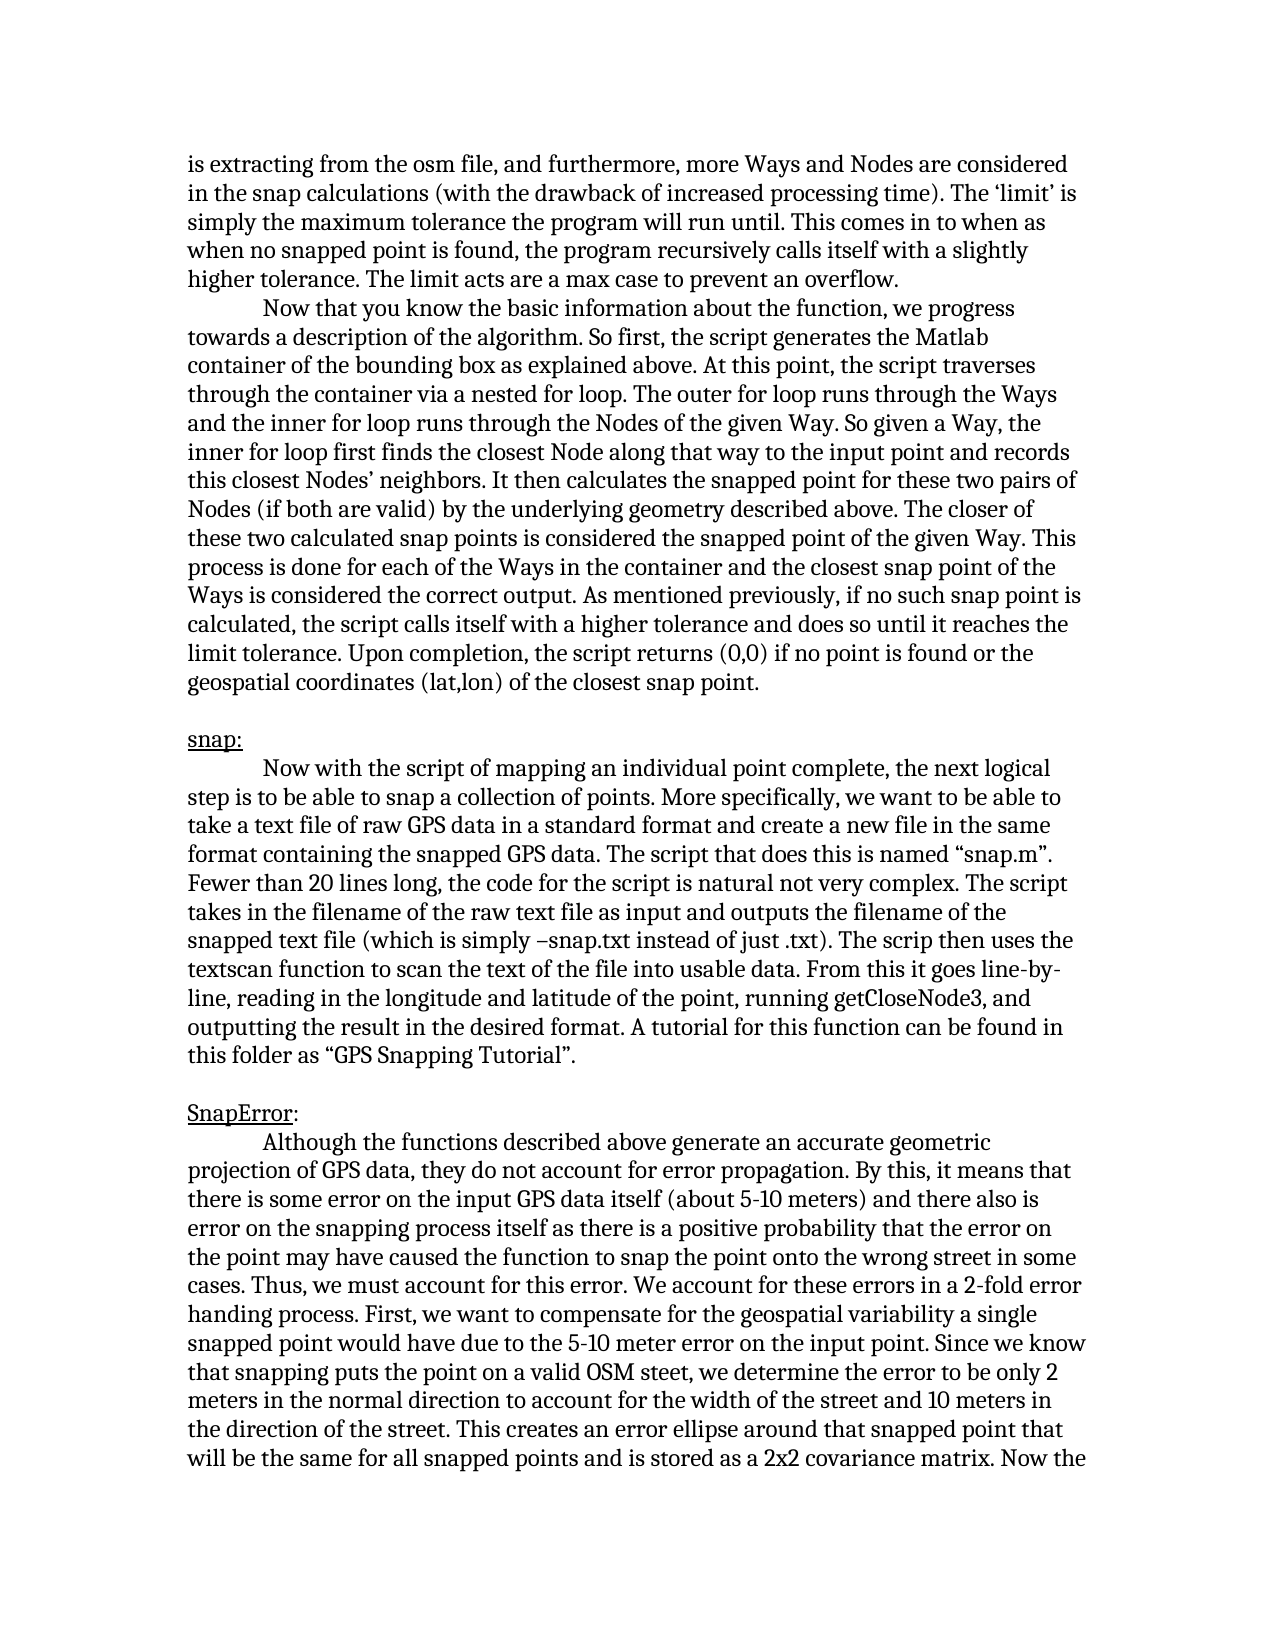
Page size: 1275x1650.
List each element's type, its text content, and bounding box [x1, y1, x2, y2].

text Now with the script of mapping an individual point complete, the next logical step is to be able to snap a collection of points. More specifically, we want to be able to take a text file of raw GPS data in a standard format and create a new file in the same format containing the snapped GPS data. The script that does this is named “snap.m”. Fewer than 20 lines long, the code for the script is natural not very complex. The script takes in the filename of the raw text file as input and outputs the filename of the snapped text file (which is simply –snap.txt instead of just .txt). The scrip then uses the textscan function to scan the text of the file into usable data. From this it goes line-by-line, reading in the longitude and latitude of the point, running getCloseNode3, and outputting the result in the desired format. A tutorial for this function can be found in this folder as “GPS Snapping Tutorial”. [187, 754, 1087, 1070]
text SnapError: [187, 1099, 1087, 1127]
text Now that you know the basic information about the function, we progress towards a description of the algorithm. So first, the script generates the Matlab container of the bounding box as explained above. At this point, the script traverses through the container via a nested for loop. The outer for loop runs through the Ways and the inner for loop runs through the Nodes of the given Way. So given a Way, the inner for loop first finds the closest Node along that way to the input point and records this closest Nodes’ neighbors. It then calculates the snapped point for these two pairs of Nodes (if both are valid) by the underlying geometry described above. The closer of these two calculated snap points is considered the snapped point of the given Way. This process is done for each of the Ways in the container and the closest snap point of the Ways is considered the correct output. As mentioned previously, if no such snap point is calculated, the script calls itself with a higher tolerance and does so until it reaches the limit tolerance. Upon completion, the script returns (0,0) if no point is found or the geospatial coordinates (lat,lon) of the closest snap point. [187, 294, 1087, 696]
text snap: [187, 725, 1087, 754]
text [187, 1127, 1087, 1472]
